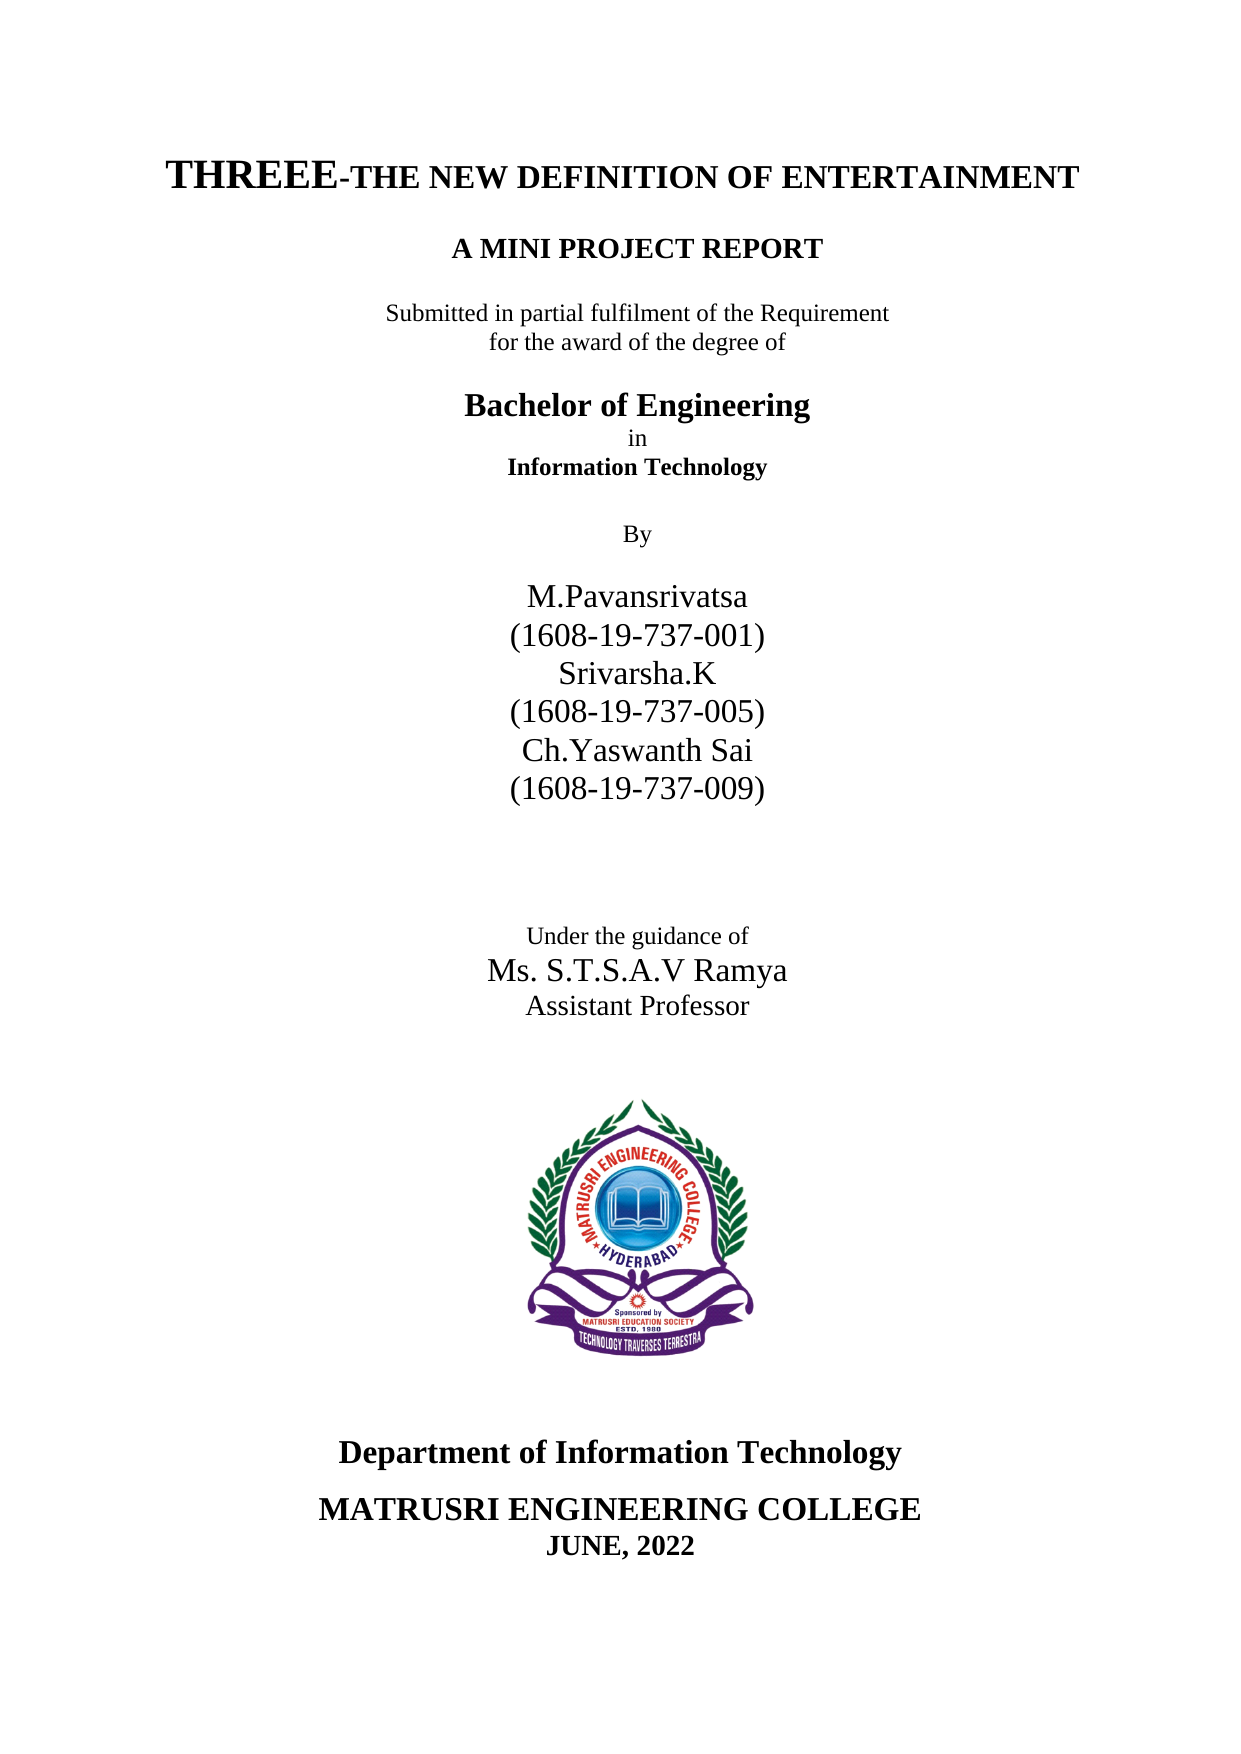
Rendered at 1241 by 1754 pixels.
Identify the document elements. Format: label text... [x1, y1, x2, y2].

text Under the guidance of [179, 921, 1095, 950]
text in [179, 423, 1095, 452]
text Ms. S.T.S.A.V Ramya [179, 950, 1095, 988]
text Assistant Professor [179, 988, 1095, 1022]
text (1608-19-737-009) [179, 768, 1095, 806]
text Submitted in partial fulfilment of the Requirement [179, 298, 1095, 327]
text A MINI PROJECT REPORT [179, 231, 1095, 265]
text Ch.Yaswanth Sai [179, 730, 1095, 768]
text M.Pavansrivatsa [179, 576, 1095, 615]
text mATRUSRI ENGINEERING COLLEGE [141, 1489, 1099, 1528]
text (1608-19-737-005) [179, 691, 1095, 730]
text Department of Information Technology [150, 1432, 1090, 1470]
text By [179, 519, 1095, 548]
text Bachelor of Engineering [179, 385, 1095, 423]
picture [503, 1089, 771, 1365]
text (1608-19-737-001) [179, 615, 1095, 653]
text Srivarsha.K [179, 653, 1095, 691]
text for the award of the degree of [179, 327, 1095, 356]
text JUNE, 2022 [141, 1528, 1099, 1561]
text THREEE-THE NEW DEFINITION OF ENTERTAINMENT [150, 150, 1095, 198]
text Information Technology [179, 452, 1095, 481]
